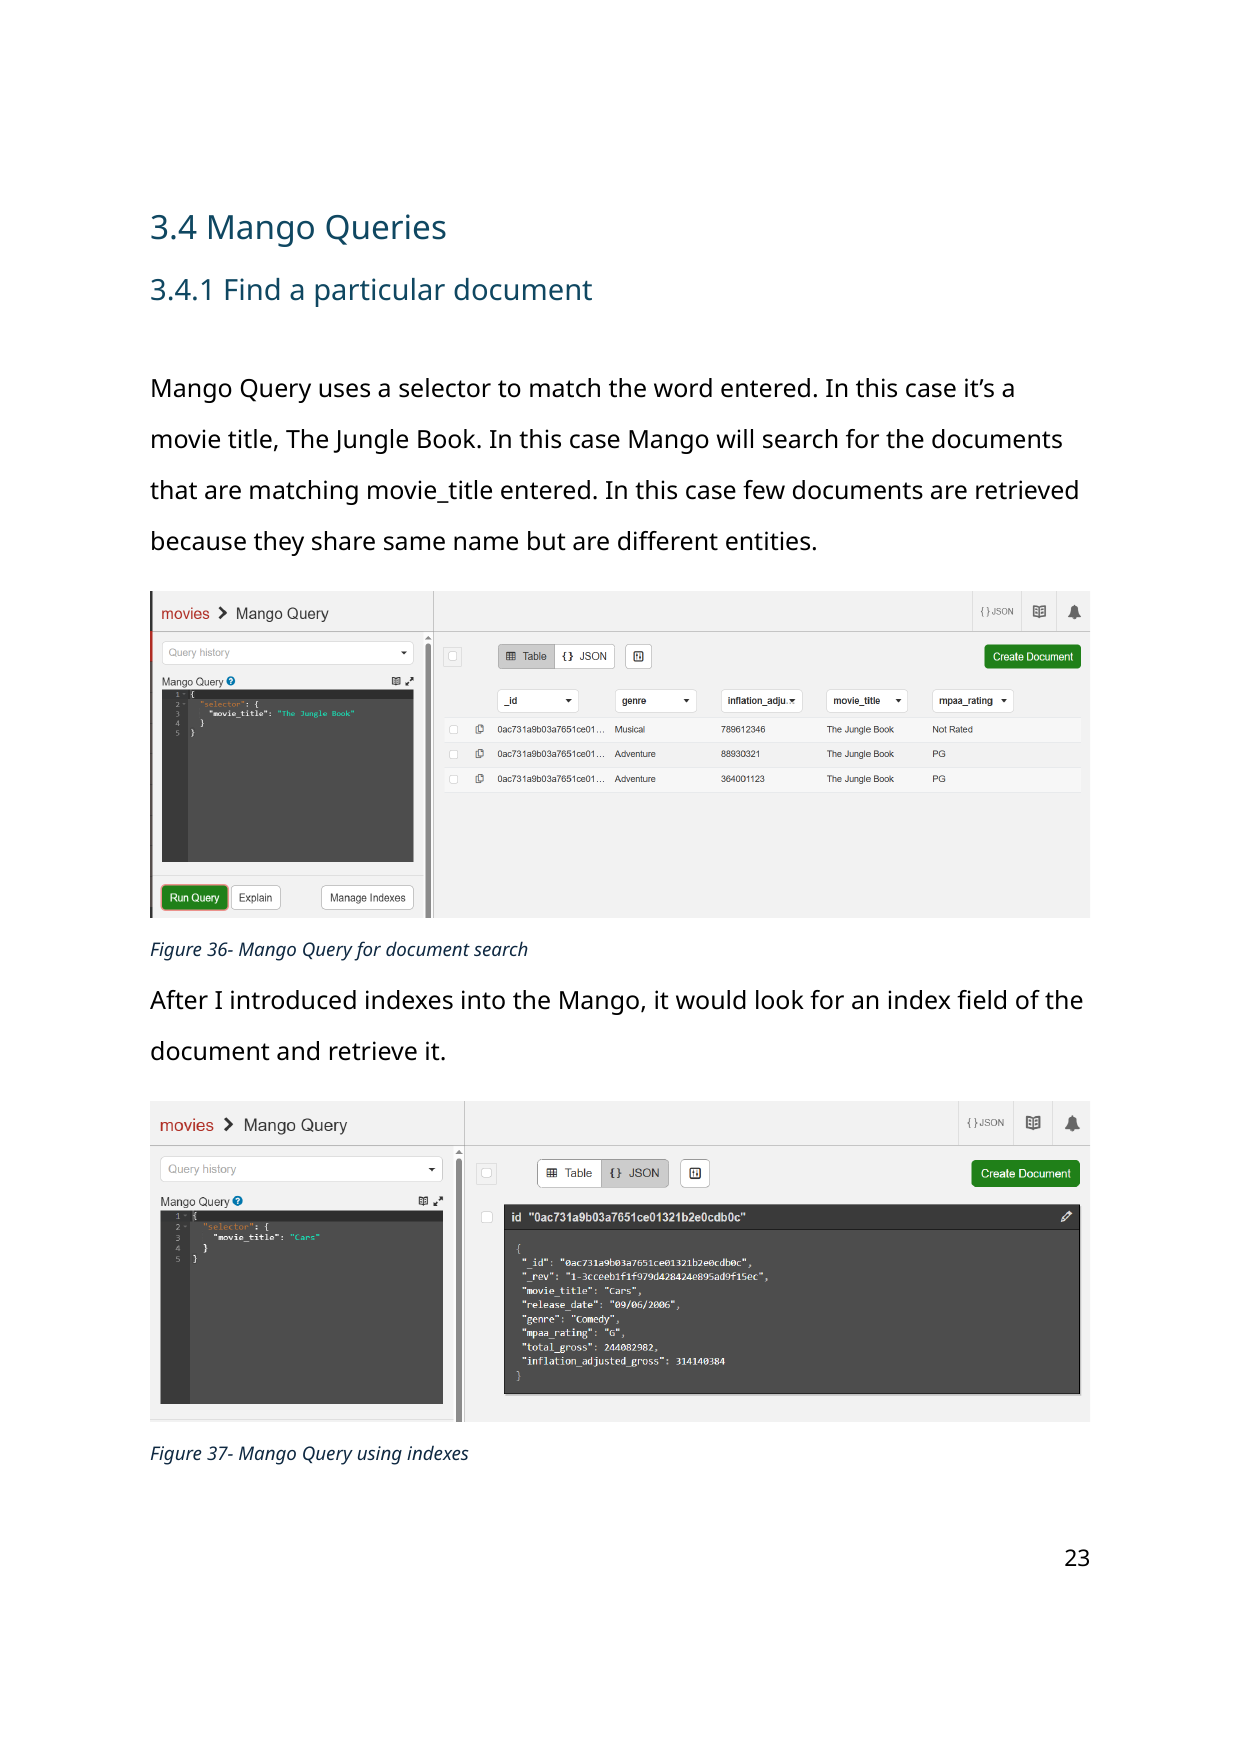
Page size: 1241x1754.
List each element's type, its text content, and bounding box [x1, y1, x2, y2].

picture [150, 1101, 1091, 1422]
subtitle 3.4 Mango Queries [150, 203, 1090, 249]
picture [150, 591, 1091, 918]
text After I introduced indexes into the Mango, it would look for an index field of the document and retrieve it. [150, 983, 1090, 1068]
text Figure 36- Mango Query for document search [150, 936, 1090, 962]
text Figure 37- Mango Query using indexes [150, 1440, 1090, 1466]
subtitle 3.4.1 Find a particular document [150, 269, 1090, 309]
text Mango Query uses a selector to match the word entered. In this case it’s a movie title, The Jungle Book. In this case Mango will search for the documents that are matching movie_title entered. In this case few documents are retrieved because they share same name but are different entities. [150, 371, 1090, 558]
